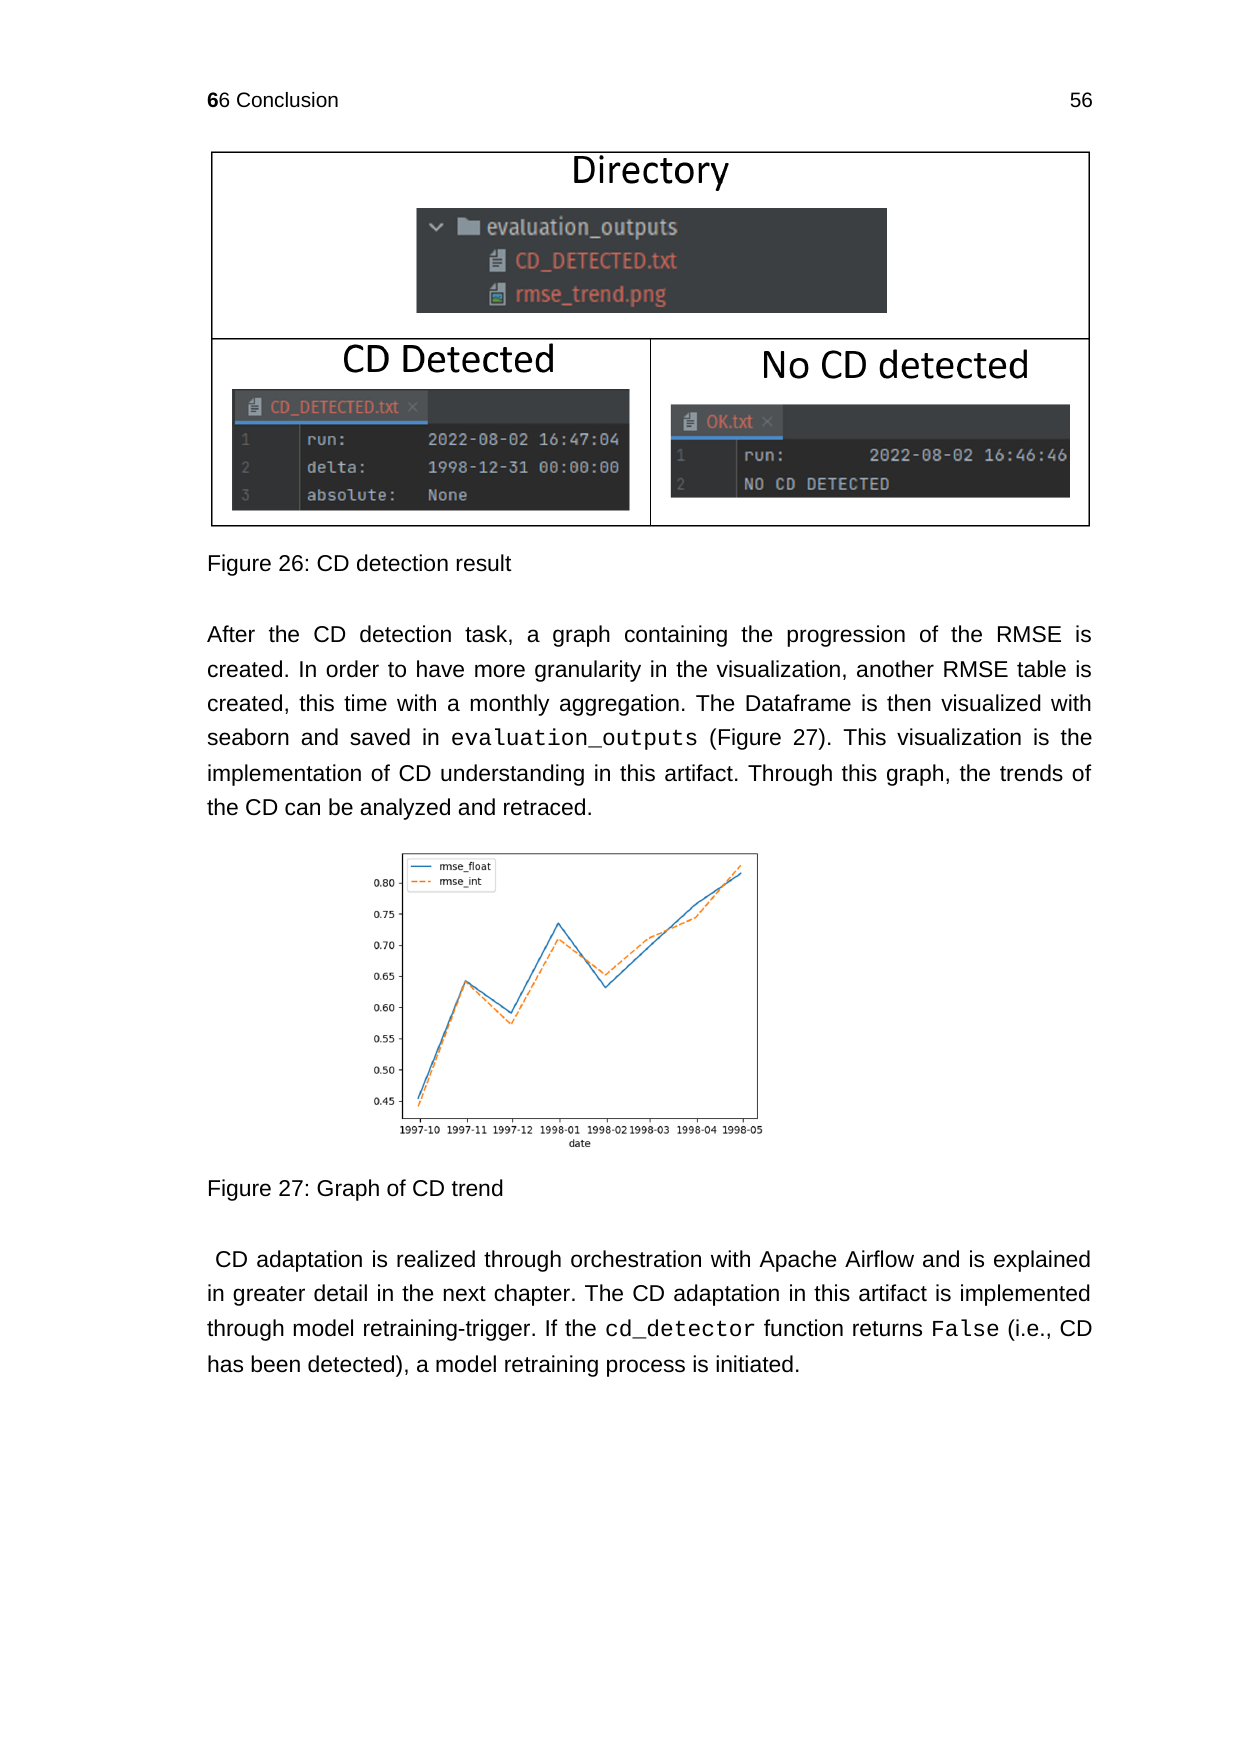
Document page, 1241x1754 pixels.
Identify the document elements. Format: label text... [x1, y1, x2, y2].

picture [206, 841, 921, 1155]
text CD adaptation is realized through orchestration with Apache Airflow and is explained in greater detail in the next chapter. The CD adaptation in this artifact is implemented through model retraining-trigger. If the cd_detector function returns False (i.e., CD has been detected), a model retraining process is initiated. [207, 1246, 1092, 1377]
picture [206, 147, 1093, 530]
